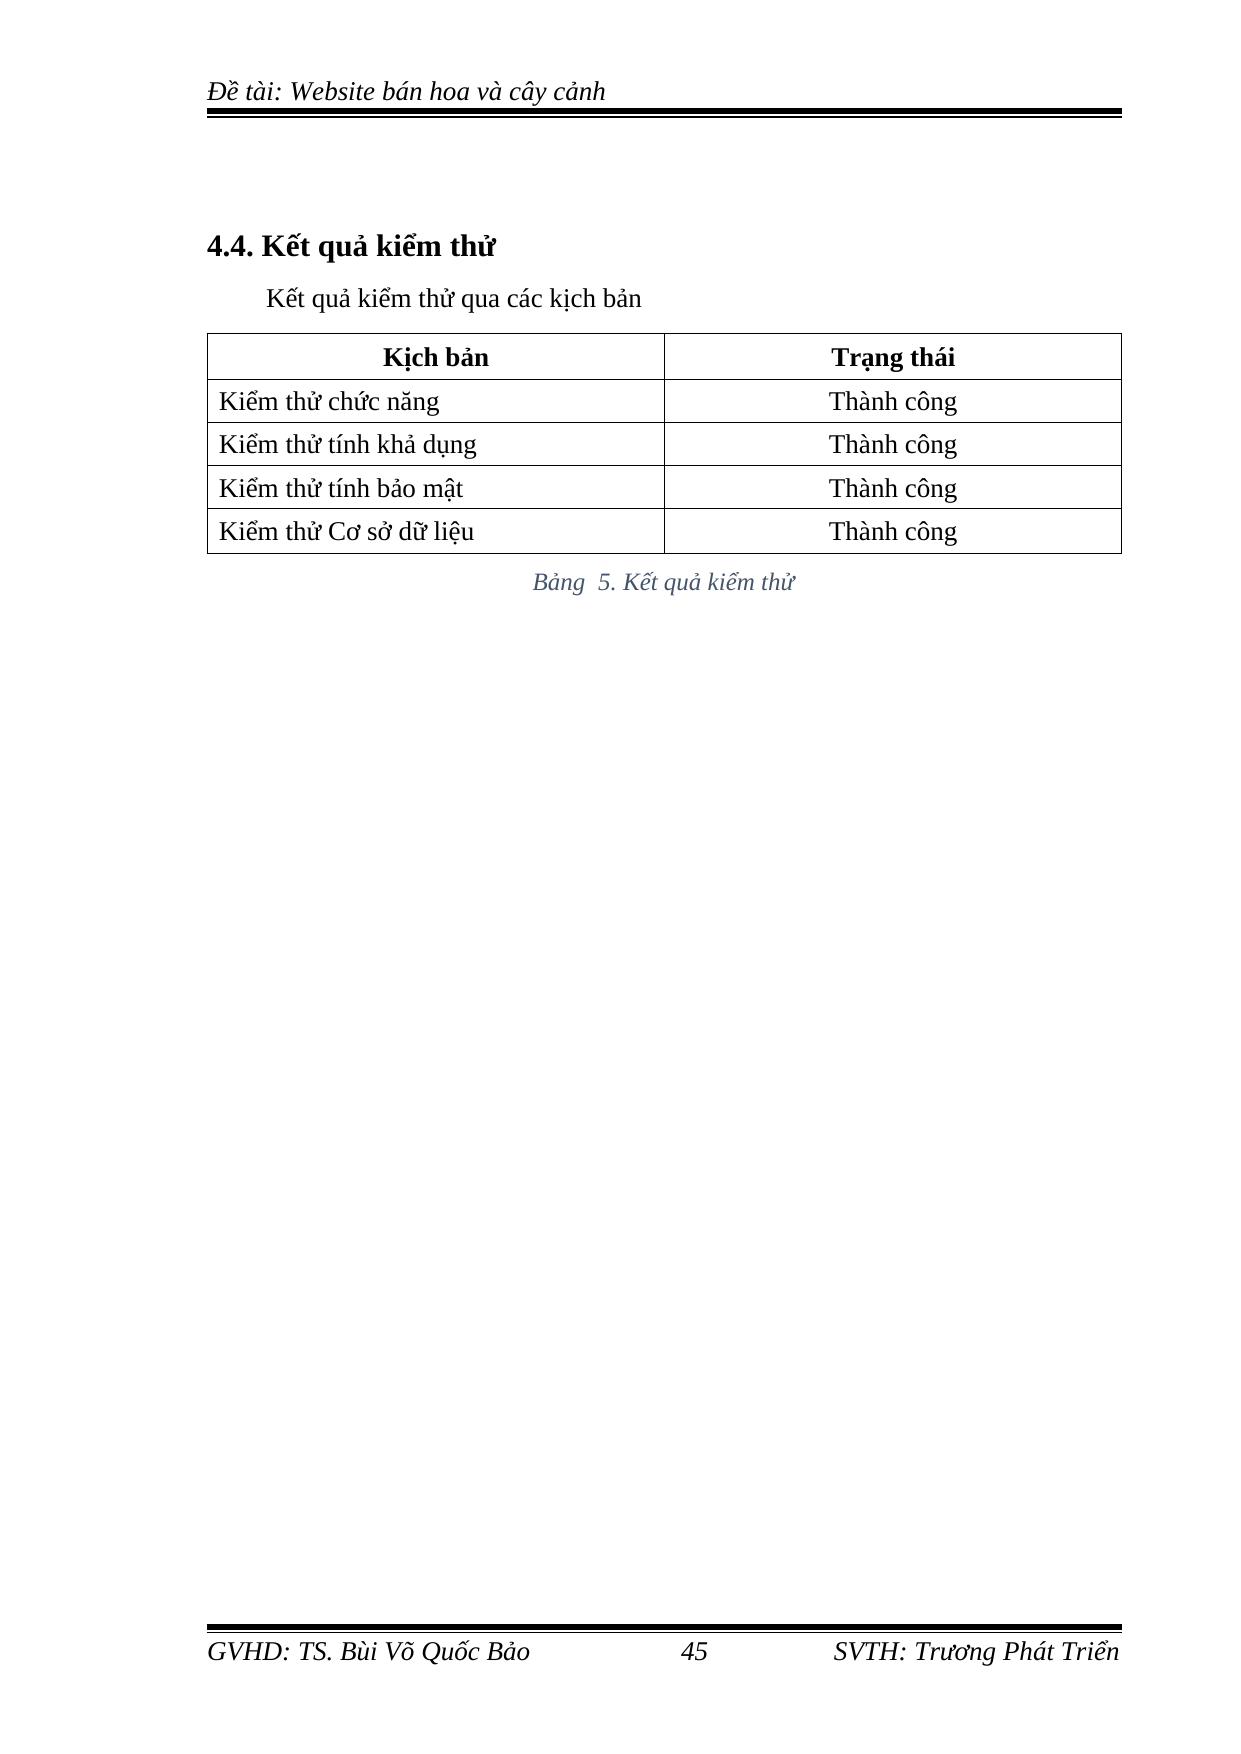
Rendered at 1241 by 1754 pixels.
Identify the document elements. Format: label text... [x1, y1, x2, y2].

table_cell Thành công [665, 380, 1121, 422]
text Kết quả kiểm thử [207, 227, 1122, 263]
table_cell Thành công [665, 509, 1121, 553]
table_header Kịch bản [208, 334, 664, 379]
table_cell Kiểm thử tính bảo mật [208, 466, 664, 508]
table_header Trạng thái [665, 334, 1121, 379]
table_cell Thành công [665, 423, 1121, 465]
table_cell Kiểm thử chức năng [208, 380, 664, 422]
table_cell Kiểm thử Cơ sở dữ liệu [208, 509, 664, 553]
table_cell Kiểm thử tính khả dụng [208, 423, 664, 465]
text Bảng 5. Kết quả kiểm thử [207, 567, 1122, 595]
text Kết quả kiểm thử qua các kịch bản [207, 283, 1122, 314]
table_cell Thành công [665, 466, 1121, 508]
